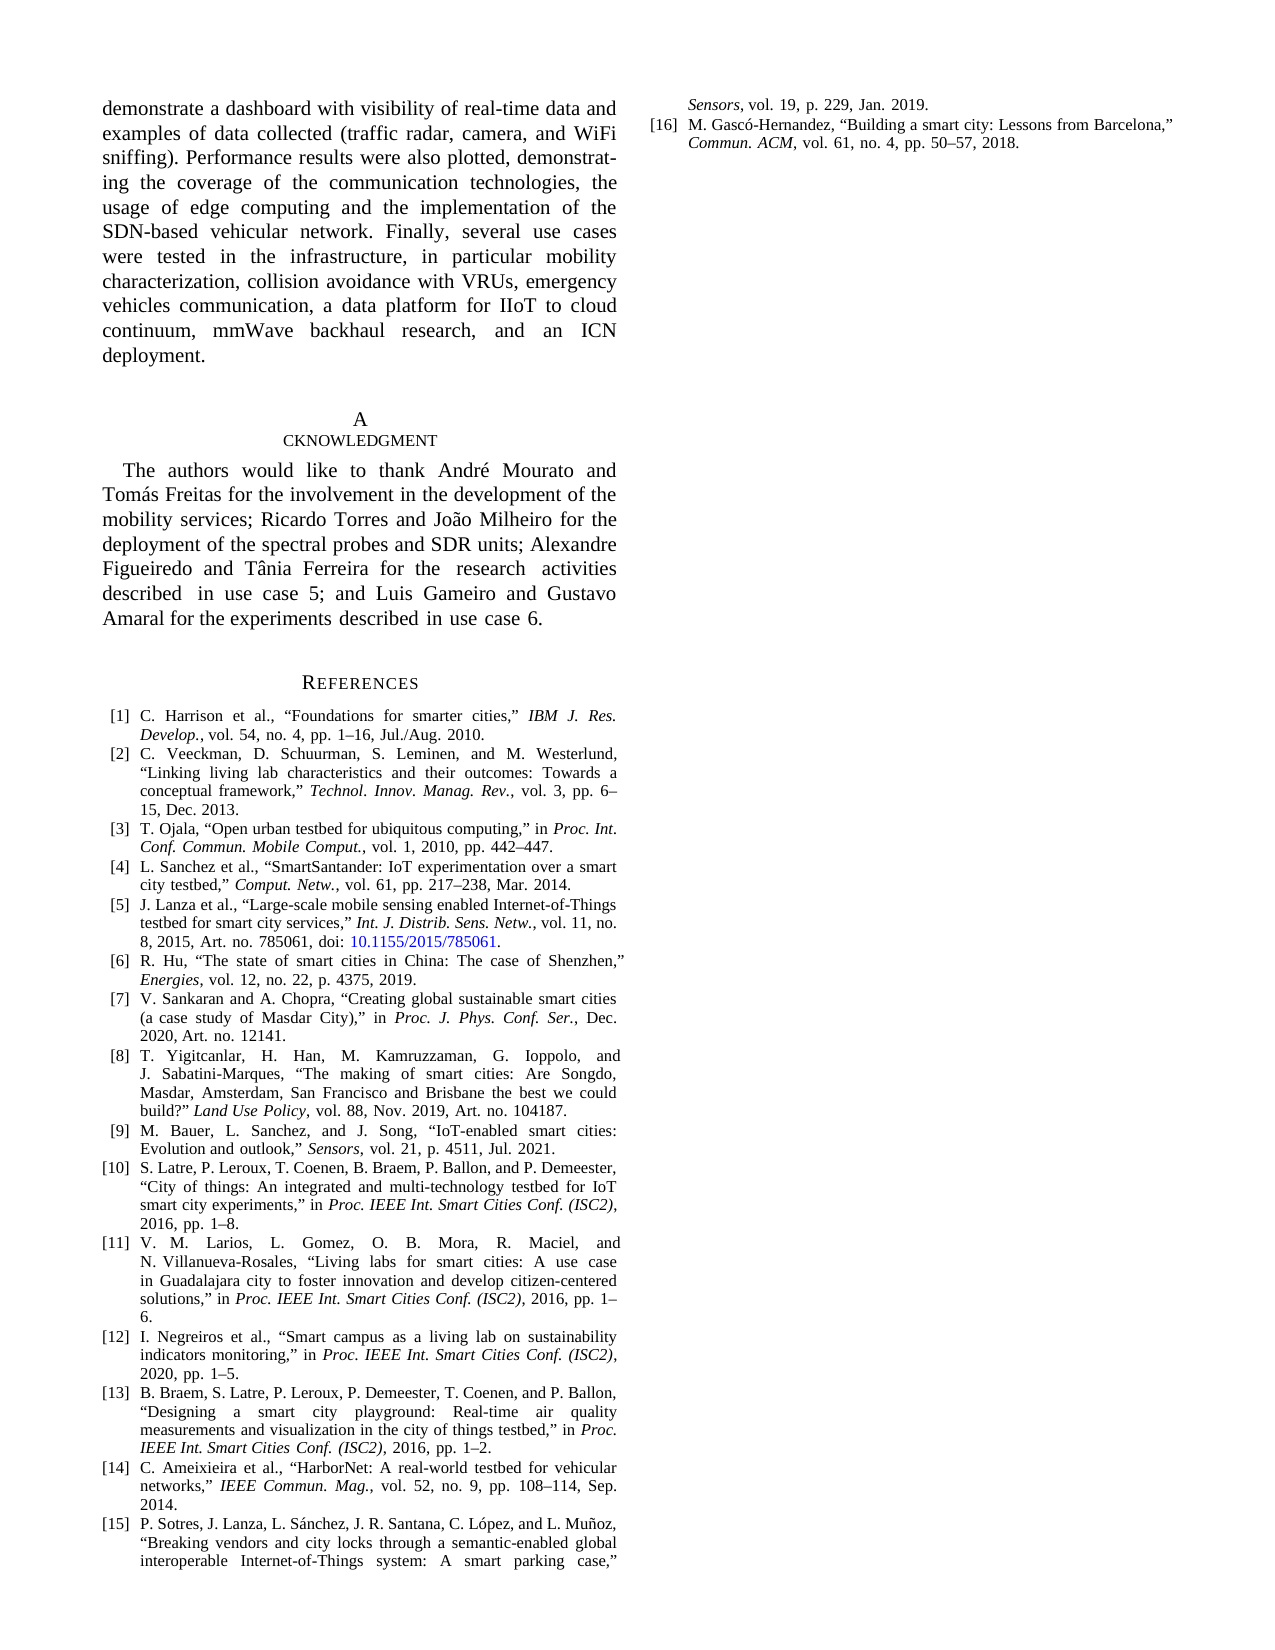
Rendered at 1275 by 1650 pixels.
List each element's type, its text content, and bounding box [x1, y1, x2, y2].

list M. Gascó-Hernandez, “Building a smart city: Lessons from Barcelona,” [650, 115, 1185, 134]
list I. Negreiros et al., “Smart campus as a living lab on sustainability indicators monitoring,” in Proc. IEEE Int. Smart Cities Conf. (ISC2), 2020, pp. 1–5. [102, 1327, 617, 1383]
text demonstrate a dashboard with visibility of real-time data and examples of data collected (traffic radar, camera, and WiFi sniffing). Performance results were also plotted, demonstrat- ing the coverage of the communication technologies, the usage of edge computing and the implementation of the SDN-based vehicular network. Finally, several use cases were tested in the infrastructure, in particular mobility characterization, collision avoidance with VRUs, emergency vehicles communication, a data platform for IIoT to cloud continuum, mmWave backhaul research, and an ICN deployment. [102, 96, 617, 367]
list S. Latre, P. Leroux, T. Coenen, B. Braem, P. Ballon, and P. Demeester, “City of things: An integrated and multi-technology testbed for IoT smart city experiments,” in Proc. IEEE Int. Smart Cities Conf. (ISC2), 2016, pp. 1–8. [102, 1159, 617, 1233]
list R. Hu, “The state of smart cities in China: The case of Shenzhen,” [110, 951, 629, 970]
text Energies, vol. 12, no. 22, p. 4375, 2019. [140, 970, 629, 989]
list V. M. Larios, L. Gomez, O. B. Mora, R. Maciel, and [102, 1233, 629, 1252]
text REFERENCES [277, 670, 443, 694]
text The authors would like to thank André Mourato and Tomás Freitas for the involvement in the development of the mobility services; Ricardo Torres and João Milheiro for the deployment of the spectral probes and SDR units; Alexandre Figueiredo and Tânia Ferreira for the research activities described in use case 5; and Luis Gameiro and Gustavo Amaral for the experiments described in use case 6. [102, 458, 617, 630]
list C. Ameixieira et al., “HarborNet: A real-world testbed for vehicular networks,” IEEE Commun. Mag., vol. 52, no. 9, pp. 108–114, Sep. 2014. [102, 1459, 617, 1514]
text Commun. ACM, vol. 61, no. 4, pp. 50–57, 2018. [688, 134, 1185, 153]
list B. Braem, S. Latre, P. Leroux, P. Demeester, T. Coenen, and P. Ballon, “Designing a smart city playground: Real-time air quality measurements and visualization in the city of things testbed,” in Proc. IEEE Int. Smart Cities Conf. (ISC2), 2016, pp. 1–2. [102, 1384, 617, 1457]
text N. Villanueva-Rosales, “Living labs for smart cities: A use case in Guadalajara city to foster innovation and develop citizen-centered solutions,” in Proc. IEEE Int. Smart Cities Conf. (ISC2), 2016, pp. 1–6. [140, 1253, 617, 1326]
list P. Sotres, J. Lanza, L. Sánchez, J. R. Santana, C. López, and L. Muñoz, “Breaking vendors and city locks through a semantic-enabled global interoperable Internet-of-Things system: A smart parking case,” Sensors, vol. 19, p. 229, Jan. 2019. [102, 1515, 617, 1570]
text J. Sabatini-Marques, “The making of smart cities: Are Songdo, Masdar, Amsterdam, San Francisco and Brisbane the best we could build?” Land Use Policy, vol. 88, Nov. 2019, Art. no. 104187. [140, 1065, 617, 1120]
list V. Sankaran and A. Chopra, “Creating global sustainable smart cities (a case study of Masdar City),” in Proc. J. Phys. Conf. Ser., Dec. 2020, Art. no. 12141. [110, 990, 617, 1045]
text ACKNOWLEDGMENT [277, 407, 443, 450]
list C. Harrison et al., “Foundations for smarter cities,” IBM J. Res. Develop., vol. 54, no. 4, pp. 1–16, Jul./Aug. 2010. [110, 707, 617, 744]
list T. Ojala, “Open urban testbed for ubiquitous computing,” in Proc. Int. Conf. Commun. Mobile Comput., vol. 1, 2010, pp. 442–447. [110, 820, 617, 856]
list M. Bauer, L. Sanchez, and J. Song, “IoT-enabled smart cities: Evolution and outlook,” Sensors, vol. 21, p. 4511, Jul. 2021. [110, 1121, 617, 1158]
list C. Veeckman, D. Schuurman, S. Leminen, and M. Westerlund, “Linking living lab characteristics and their outcomes: Towards a conceptual framework,” Technol. Innov. Manag. Rev., vol. 3, pp. 6–15, Dec. 2013. [110, 745, 617, 818]
list T. Yigitcanlar, H. Han, M. Kamruzzaman, G. Ioppolo, and [110, 1046, 629, 1065]
list L. Sanchez et al., “SmartSantander: IoT experimentation over a smart city testbed,” Comput. Netw., vol. 61, pp. 217–238, Mar. 2014. [110, 857, 617, 894]
list J. Lanza et al., “Large-scale mobile sensing enabled Internet-of-Things testbed for smart city services,” Int. J. Distrib. Sens. Netw., vol. 11, no. 8, 2015, Art. no. 785061, doi: 10.1155/2015/785061. [110, 895, 617, 951]
